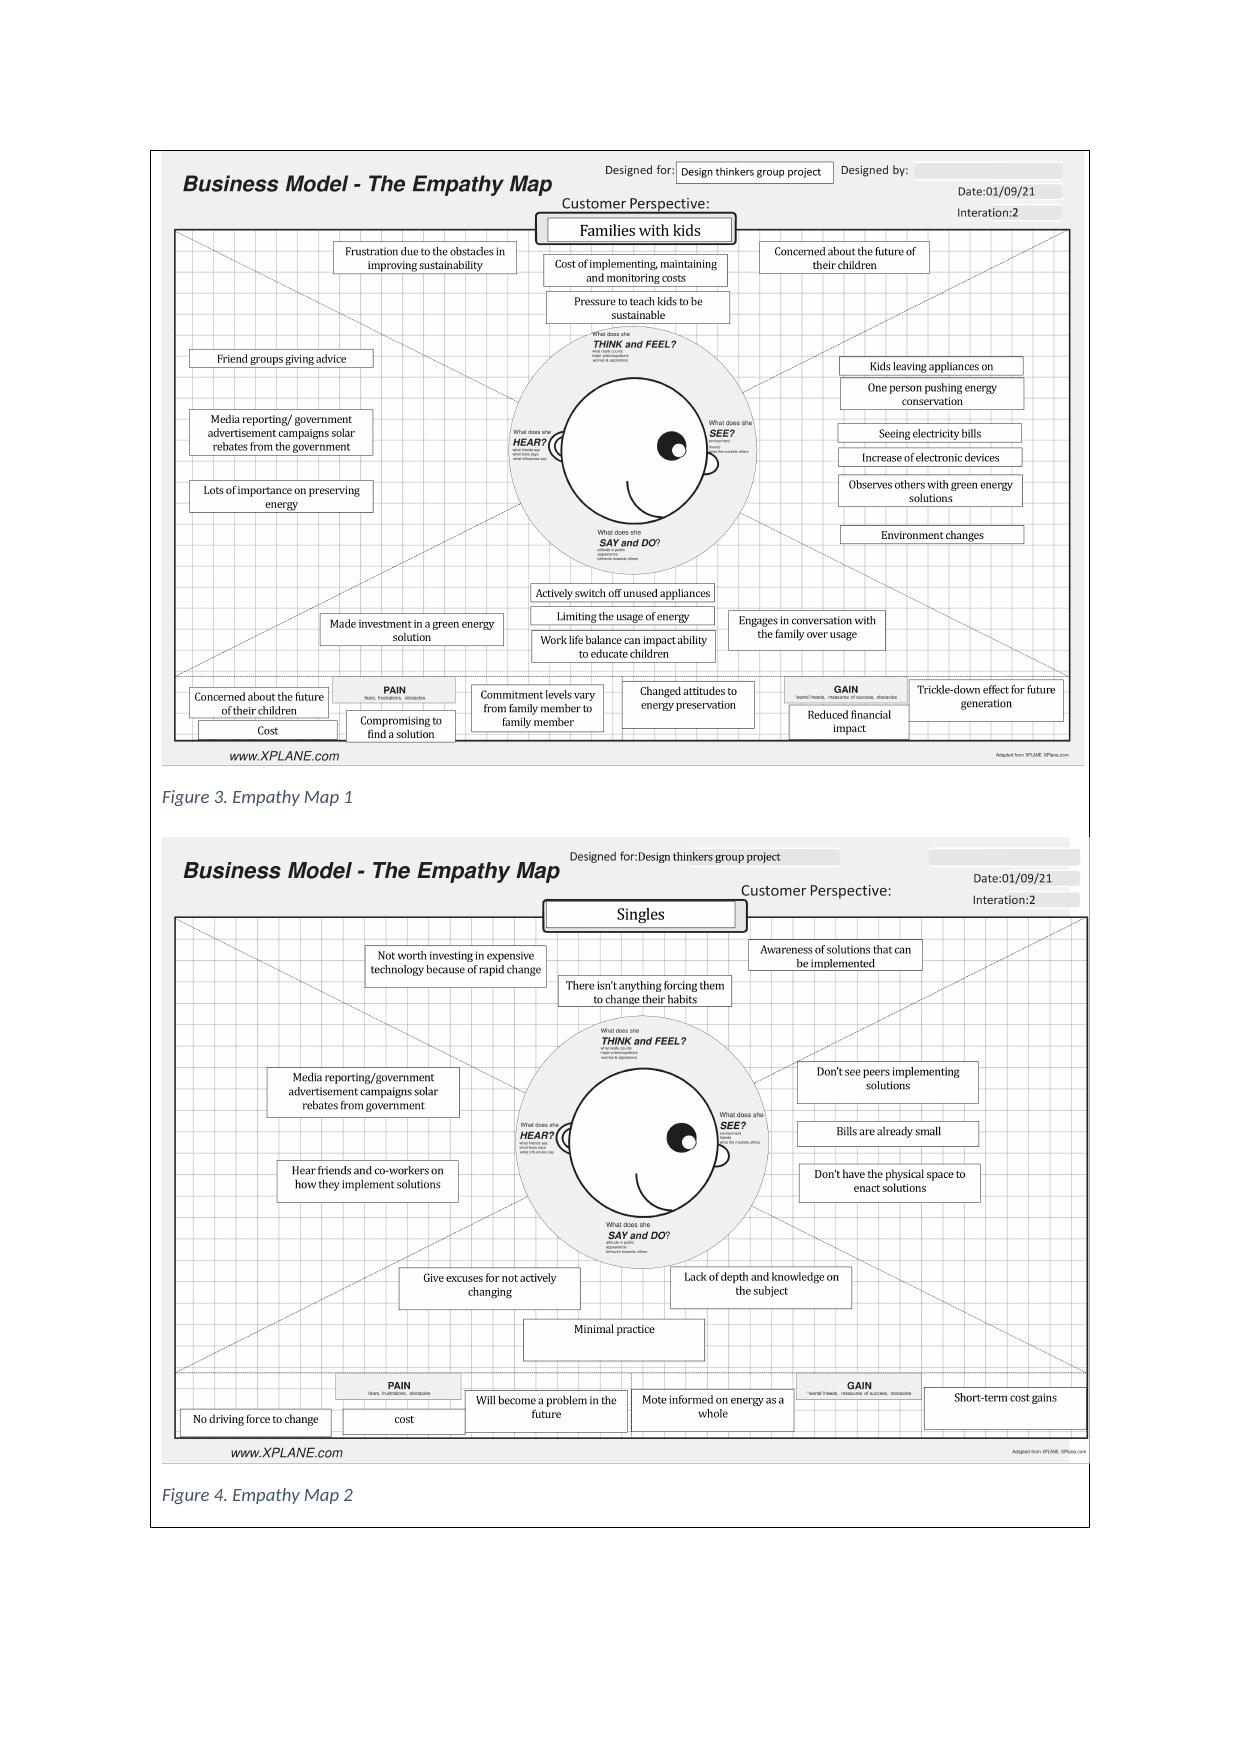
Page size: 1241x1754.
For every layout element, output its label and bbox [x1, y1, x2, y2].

table_cell [151, 151, 1089, 1527]
picture [161, 837, 1090, 1464]
picture [161, 151, 1085, 766]
